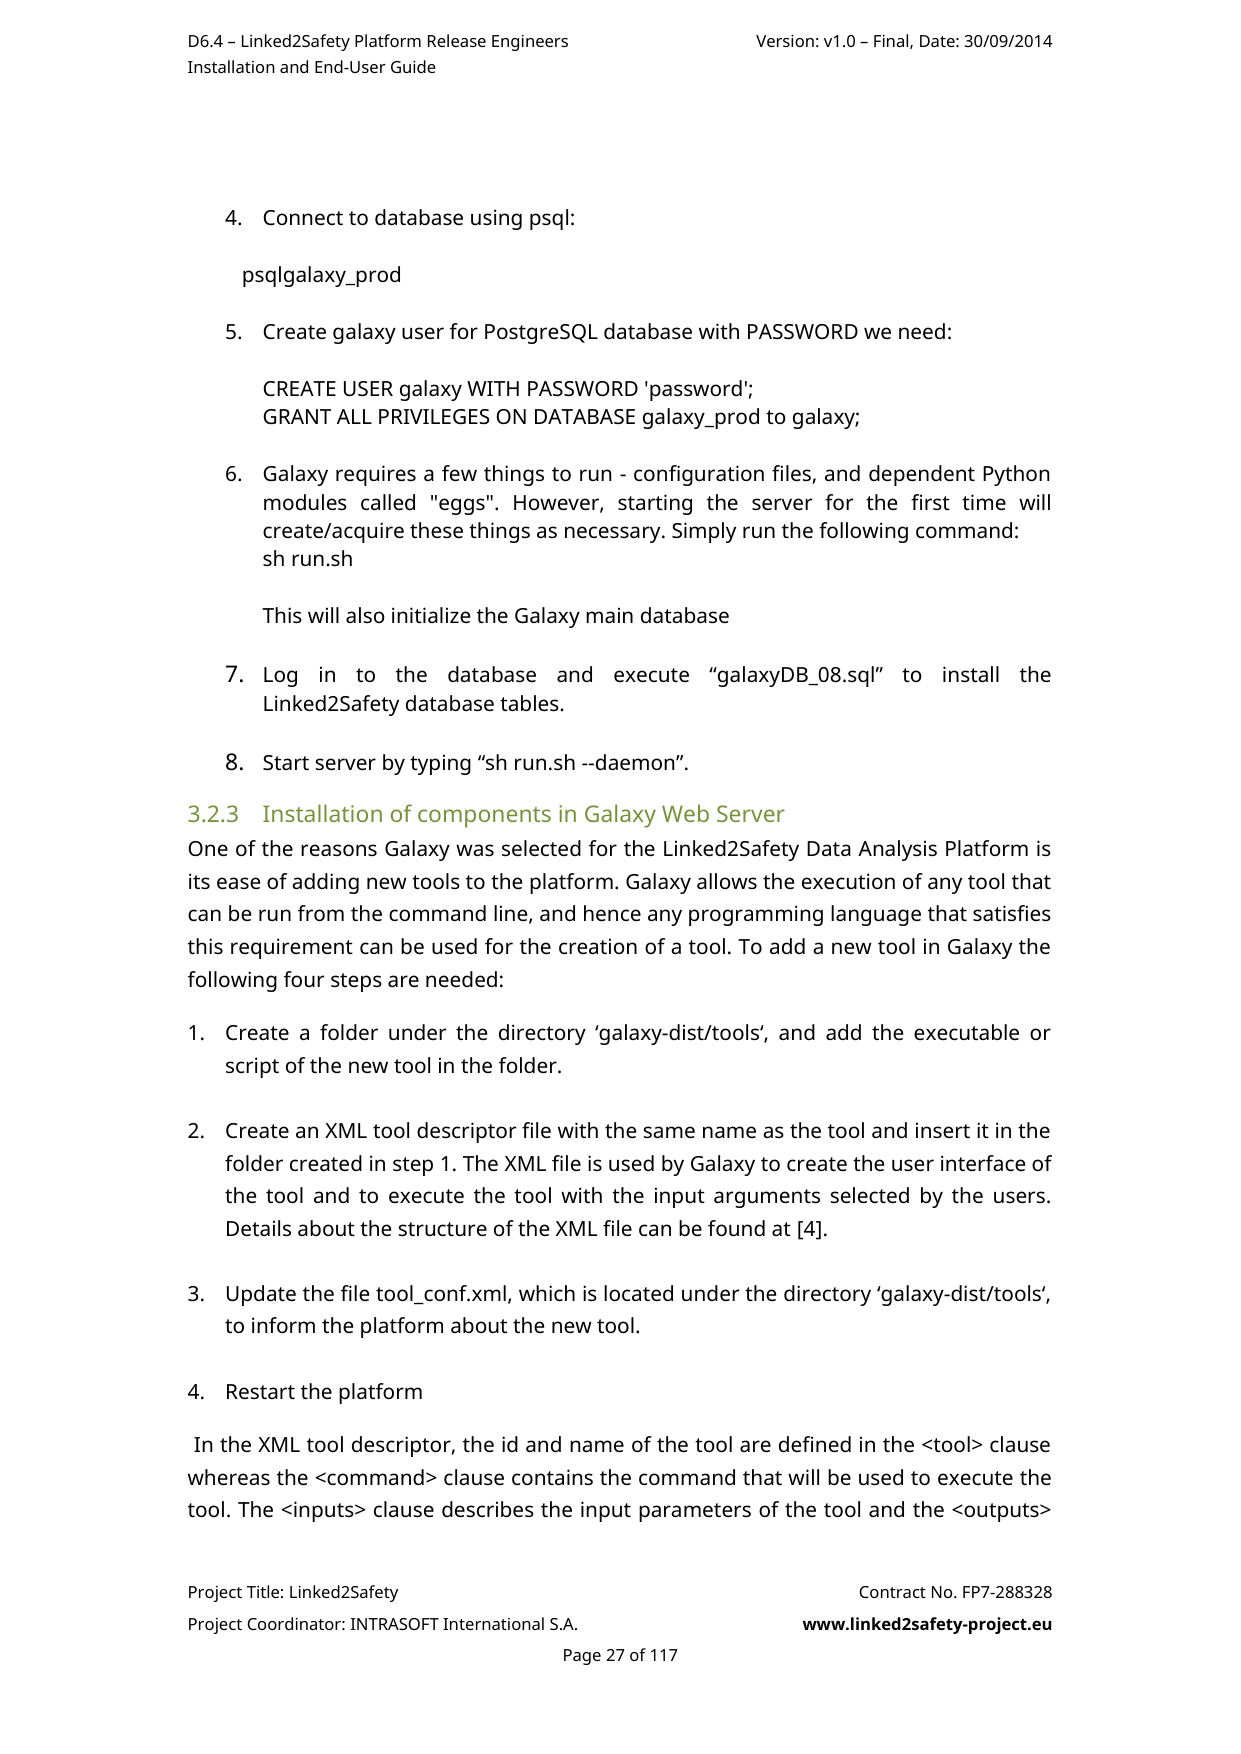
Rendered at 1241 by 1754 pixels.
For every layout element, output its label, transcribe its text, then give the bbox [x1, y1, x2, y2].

list Update the file tool_conf.xml, which is located under the directory ‘galaxy-dist/tools‘, to inform the platform about the new tool. [187, 1279, 1053, 1340]
subtitle Installation of components in Galaxy Web Server [187, 798, 1053, 830]
list Restart the platform [187, 1377, 1053, 1405]
list Create an XML tool descriptor file with the same name as the tool and insert it in the folder created in step 1. The XML file is used by Galaxy to create the user interface of the tool and to execute the tool with the input arguments selected by the users. Details about the structure of the XML file can be found at [4]. [187, 1116, 1053, 1242]
text CREATE USER galaxy WITH PASSWORD 'password'; [262, 374, 1053, 402]
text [187, 1430, 1053, 1524]
text This will also initialize the Galaxy main database [262, 601, 1053, 630]
text sh run.sh [262, 544, 1053, 573]
list Connect to database using psql: [225, 203, 1053, 232]
list Create a folder under the directory ‘galaxy-dist/tools‘, and add the executable or script of the new tool in the folder. [187, 1018, 1053, 1079]
list Start server by typing “sh run.sh --daemon”. [225, 746, 1053, 778]
list psqlgalaxy_prod [187, 260, 1053, 288]
text One of the reasons Galaxy was selected for the Linked2Safety Data Analysis Platform is its ease of adding new tools to the platform. Galaxy allows the execution of any tool that can be run from the command line, and hence any programming language that satisfies this requirement can be used for the creation of a tool. To add a new tool in Galaxy the following four steps are needed: [187, 834, 1053, 993]
list Log in to the database and execute “galaxyDB_08.sql” to install the Linked2Safety database tables. [225, 658, 1053, 718]
list Create galaxy user for PostgreSQL database with PASSWORD we need: [225, 317, 1053, 345]
text GRANT ALL PRIVILEGES ON DATABASE galaxy_prod to galaxy; [262, 402, 1053, 431]
list Galaxy requires a few things to run - configuration files, and dependent Python modules called "eggs". However, starting the server for the first time will create/acquire these things as necessary. Simply run the following command: [225, 459, 1053, 544]
